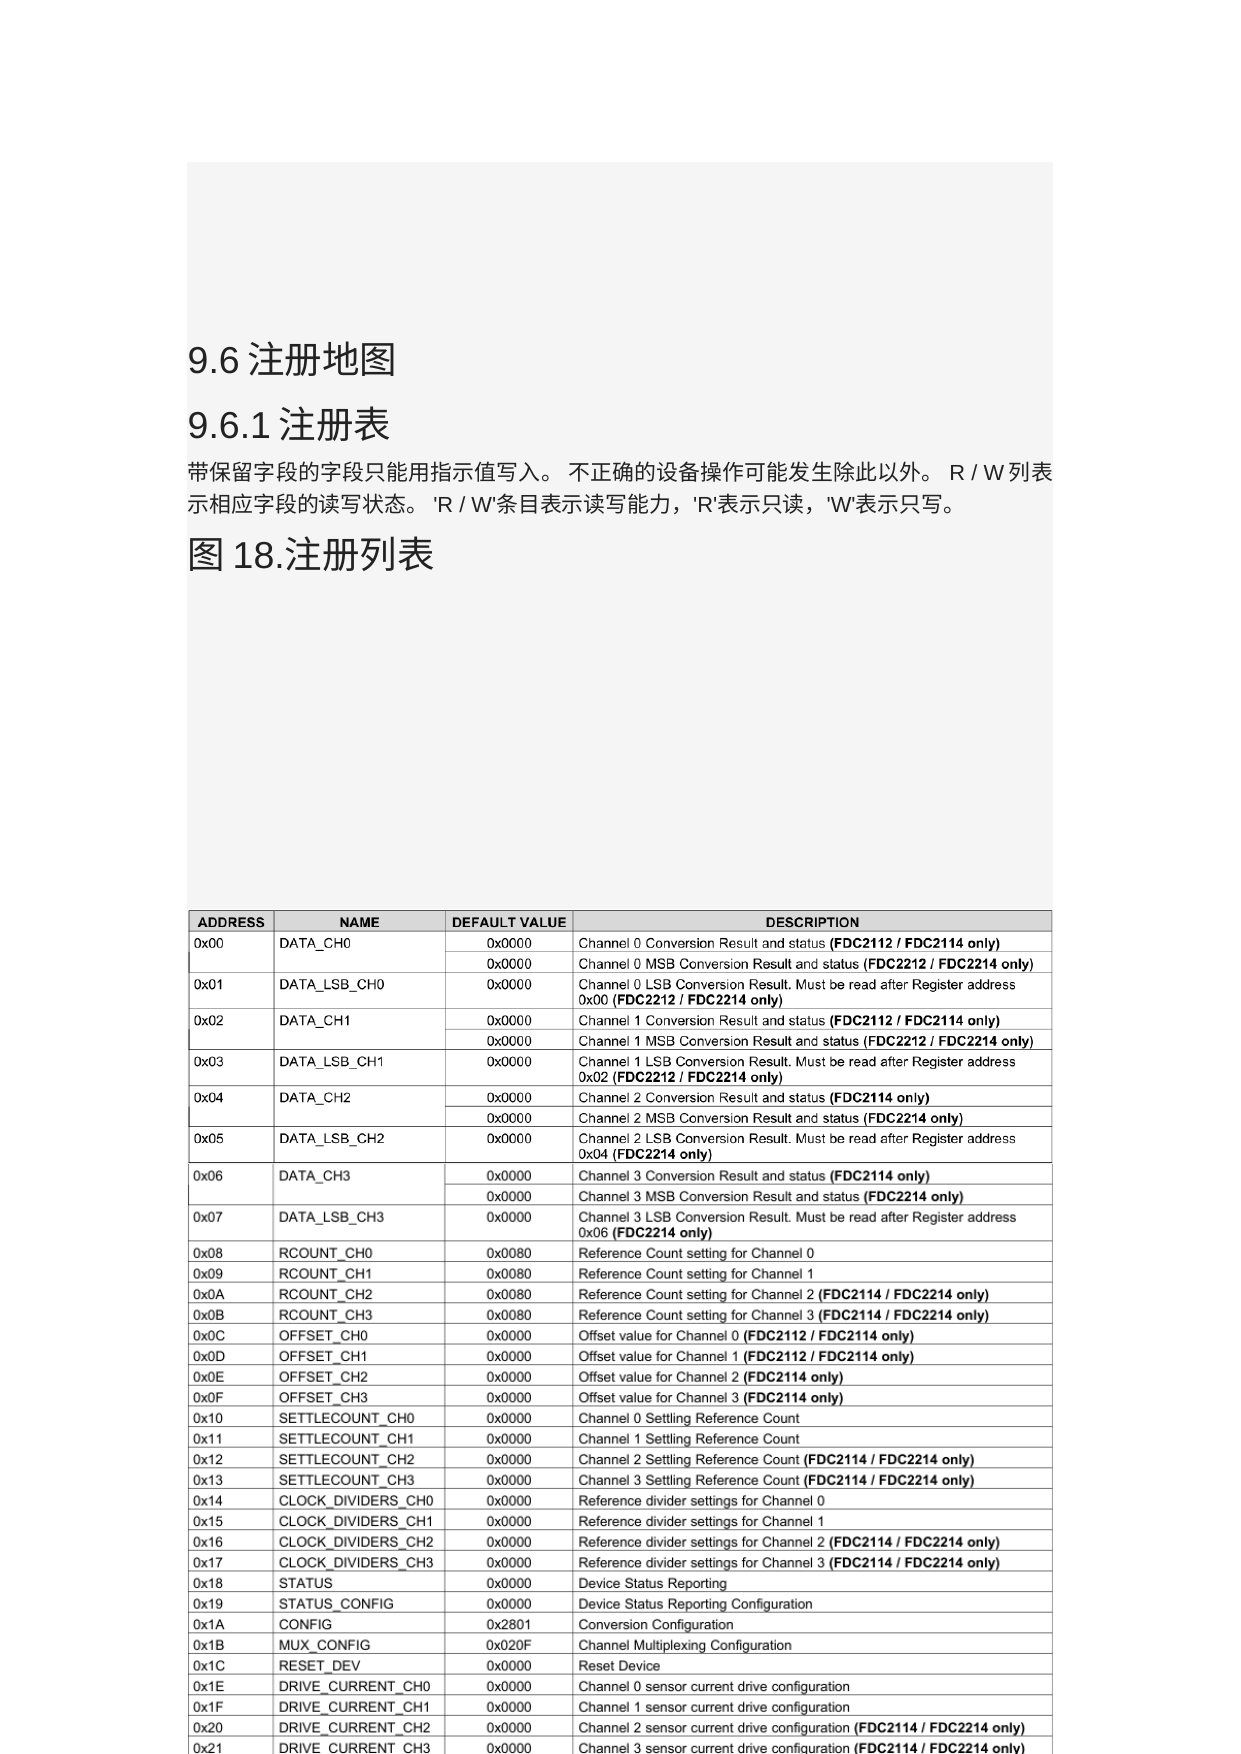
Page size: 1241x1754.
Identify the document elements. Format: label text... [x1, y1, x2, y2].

text 图18.注册列表 [187, 519, 1053, 584]
text 9.6.1注册表 [187, 389, 1053, 454]
text 带保留字段的字段只能用指示值写入。 不正确的设备操作可能发生除此以外。 R / W列表示相应字段的读写状态。 'R / W'条目表示读写能力，'R'表示只读，'W'表示只写。 [187, 454, 1053, 519]
picture [187, 909, 1053, 1754]
text 9.6注册地图 [187, 324, 1053, 389]
